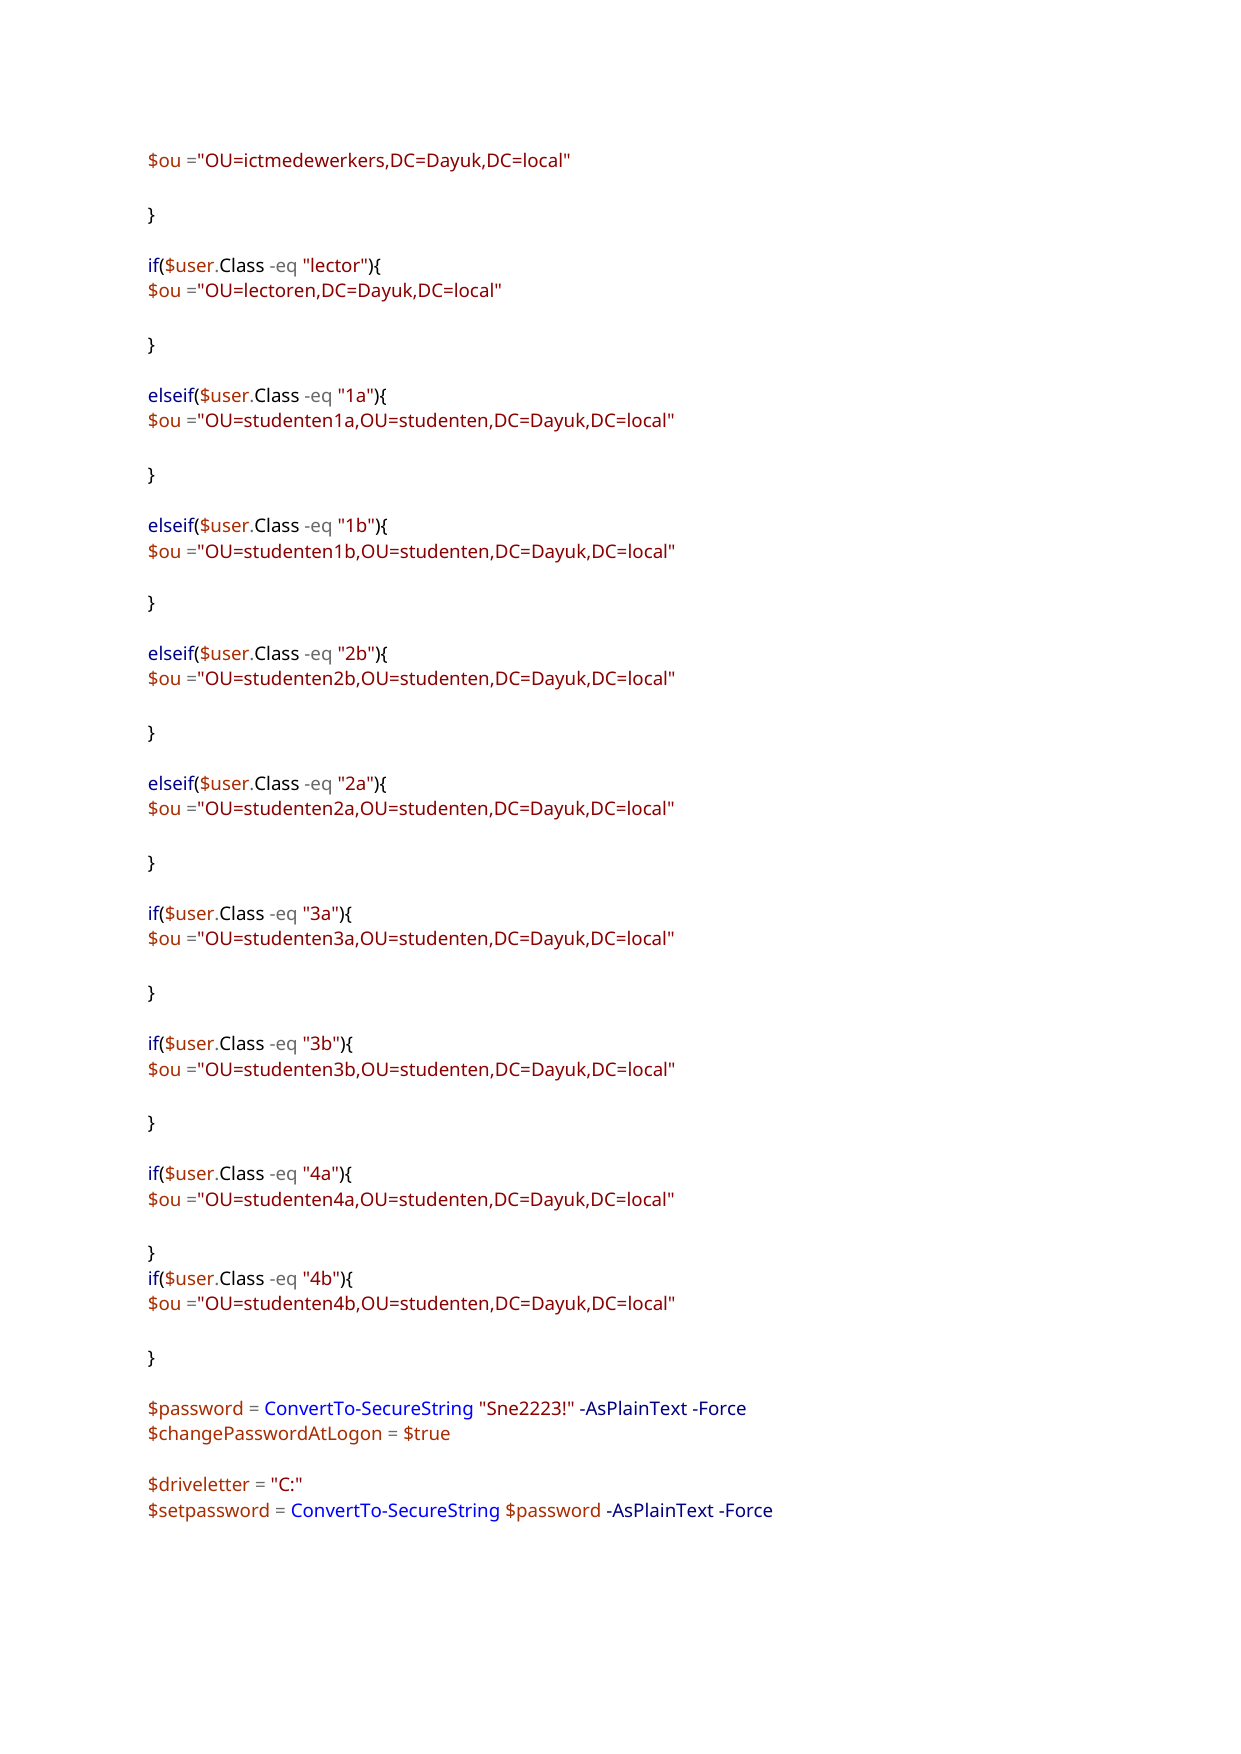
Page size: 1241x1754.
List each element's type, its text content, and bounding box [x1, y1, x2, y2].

text $ou ="OU=studenten3b,OU=studenten,DC=Dayuk,DC=local" [148, 1056, 1093, 1081]
text $ou ="OU=studenten2b,OU=studenten,DC=Dayuk,DC=local" [148, 666, 1093, 691]
text $ou ="OU=lectoren,DC=Dayuk,DC=local" [148, 278, 1093, 303]
text } [148, 331, 1093, 357]
text $driveletter = "C:" [148, 1472, 1093, 1497]
text if($user.Class -eq "lector"){ [148, 252, 1093, 278]
text $setpassword = ConvertTo-SecureString $password -AsPlainText -Force [148, 1497, 1093, 1523]
text } [148, 201, 1093, 227]
text $ou ="OU=studenten1a,OU=studenten,DC=Dayuk,DC=local" [148, 408, 1093, 433]
text $ou ="OU=ictmedewerkers,DC=Dayuk,DC=local" [148, 148, 1093, 173]
text } [148, 461, 1093, 487]
text elseif($user.Class -eq "1a"){ [148, 382, 1093, 408]
text elseif($user.Class -eq "2a"){ [148, 770, 1093, 796]
text } [148, 1344, 1093, 1369]
text $ou ="OU=studenten3a,OU=studenten,DC=Dayuk,DC=local" [148, 926, 1093, 951]
text } [148, 1239, 1093, 1265]
text elseif($user.Class -eq "2b"){ [148, 640, 1093, 666]
text if($user.Class -eq "4b"){ [148, 1265, 1093, 1291]
text } [148, 589, 1093, 614]
text $changePasswordAtLogon = $true [148, 1421, 1093, 1446]
text elseif($user.Class -eq "1b"){ [148, 512, 1093, 538]
text $ou ="OU=studenten1b,OU=studenten,DC=Dayuk,DC=local" [148, 538, 1093, 563]
text } [148, 979, 1093, 1005]
text if($user.Class -eq "3a"){ [148, 900, 1093, 926]
text } [148, 849, 1093, 875]
text $ou ="OU=studenten4a,OU=studenten,DC=Dayuk,DC=local" [148, 1186, 1093, 1211]
text $ou ="OU=studenten4b,OU=studenten,DC=Dayuk,DC=local" [148, 1291, 1093, 1316]
text } [148, 1109, 1093, 1135]
text if($user.Class -eq "3b"){ [148, 1030, 1093, 1056]
text } [148, 719, 1093, 744]
text $password = ConvertTo-SecureString "Sne2223!" -AsPlainText -Force [148, 1395, 1093, 1421]
text if($user.Class -eq "4a"){ [148, 1160, 1093, 1186]
text $ou ="OU=studenten2a,OU=studenten,DC=Dayuk,DC=local" [148, 796, 1093, 821]
